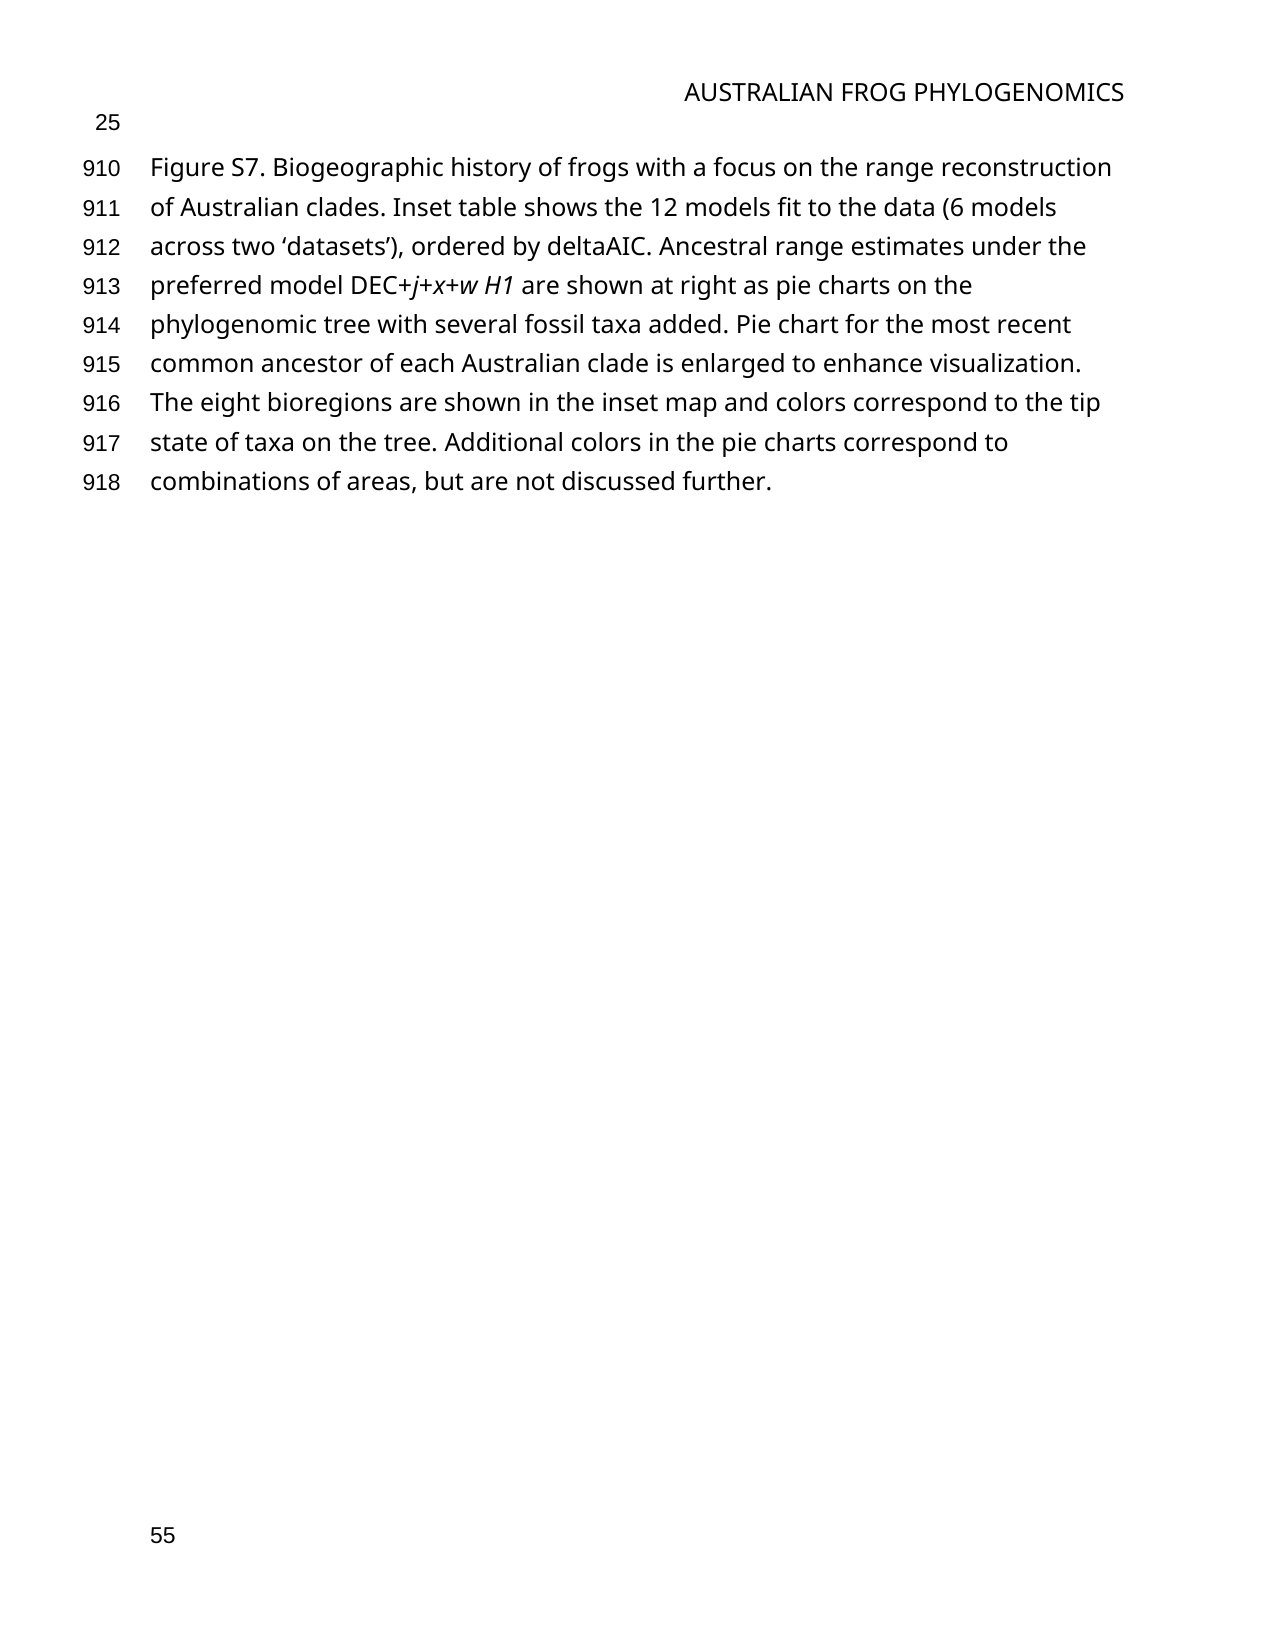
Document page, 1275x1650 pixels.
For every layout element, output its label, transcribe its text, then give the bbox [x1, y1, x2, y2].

text Figure S7. Biogeographic history of frogs with a focus on the range reconstruction of Australian clades. Inset table shows the 12 models fit to the data (6 models across two ‘datasets’), ordered by deltaAIC. Ancestral range estimates under the preferred model DEC+j+x+w H1 are shown at right as pie charts on the phylogenomic tree with several fossil taxa added. Pie chart for the most recent common ancestor of each Australian clade is enlarged to enhance visualization. The eight bioregions are shown in the inset map and colors correspond to the tip state of taxa on the tree. Additional colors in the pie charts correspond to combinations of areas, but are not discussed further. [150, 150, 1125, 497]
